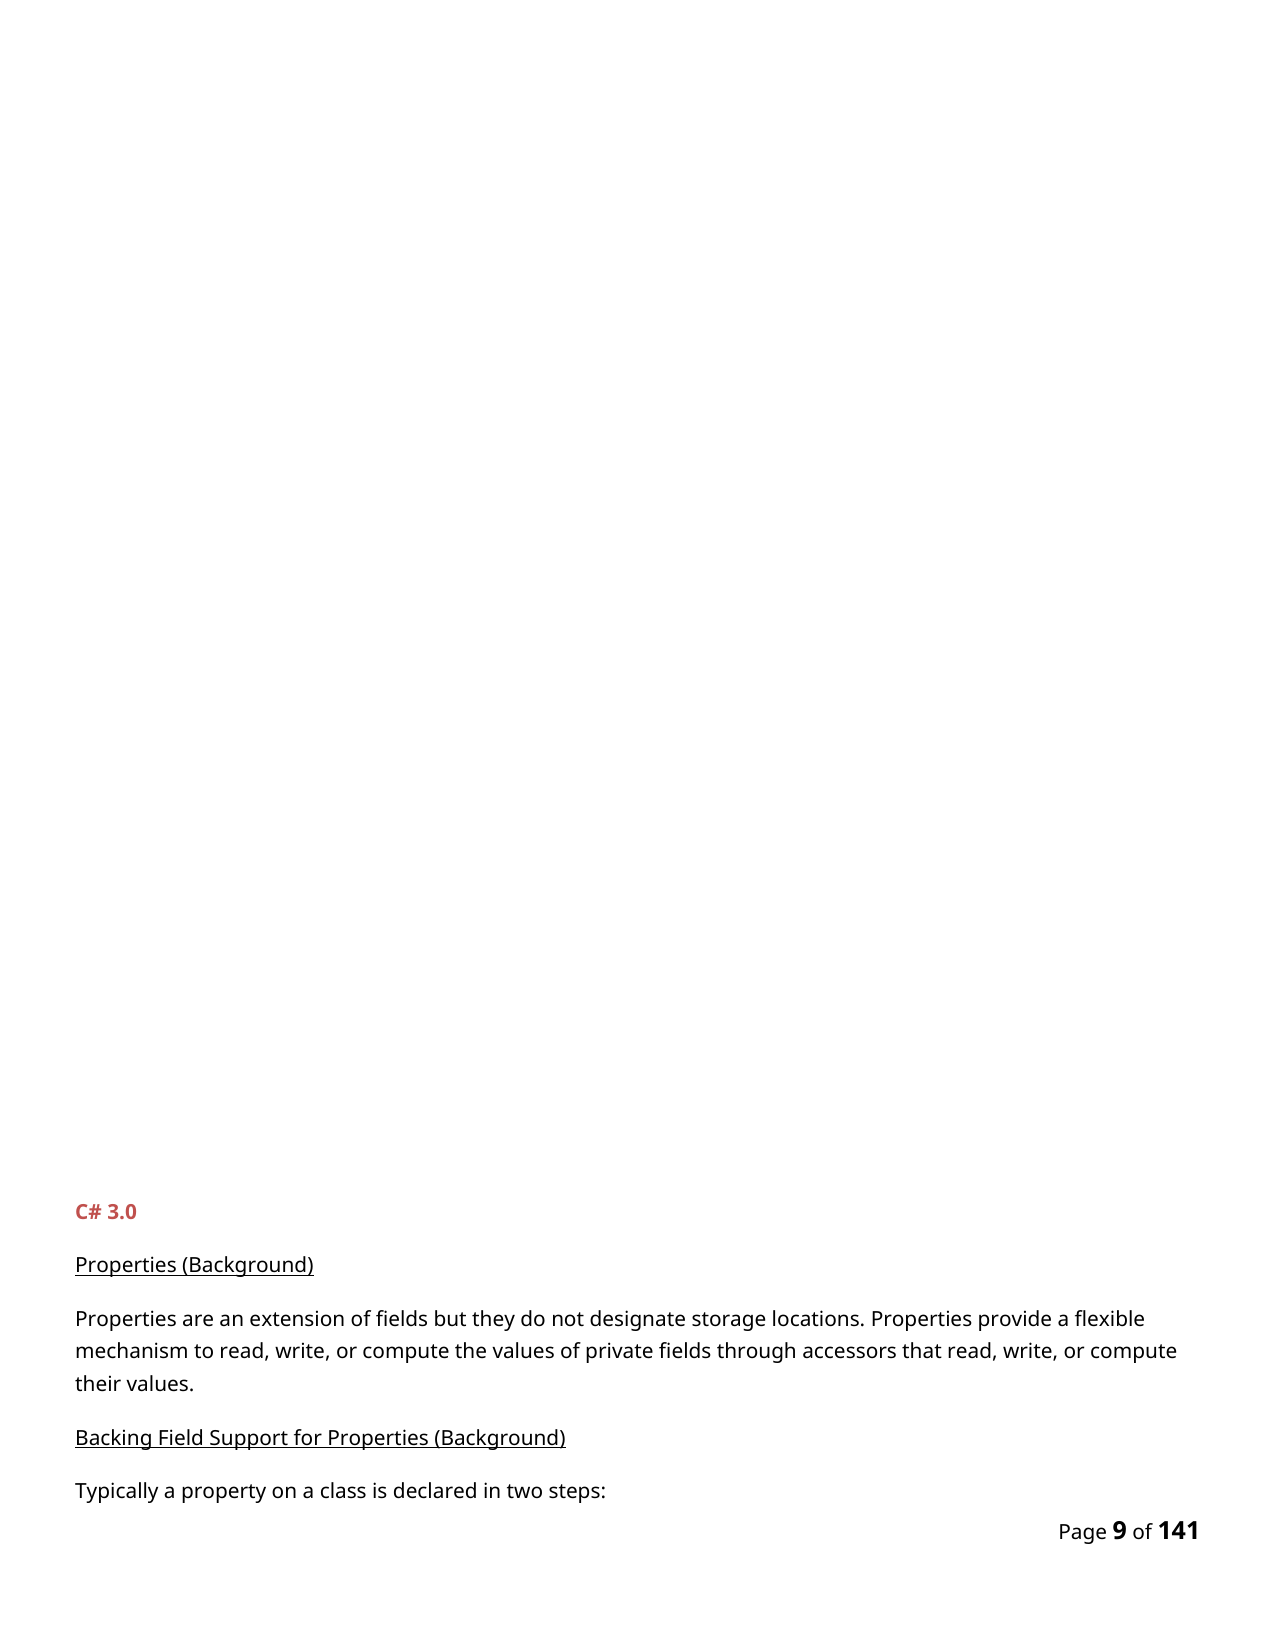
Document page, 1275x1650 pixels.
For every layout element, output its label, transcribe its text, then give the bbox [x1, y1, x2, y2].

text C# 3.0 [75, 1197, 1200, 1226]
text Properties (Background) [75, 1251, 1200, 1279]
text Typically a property on a class is declared in two steps: [75, 1476, 1200, 1504]
text Backing Field Support for Properties (Background) [75, 1423, 1200, 1451]
text Properties are an extension of fields but they do not designate storage locations. Properties provide a flexible mechanism to read, write, or compute the values of private fields through accessors that read, write, or compute their values. [75, 1304, 1200, 1398]
